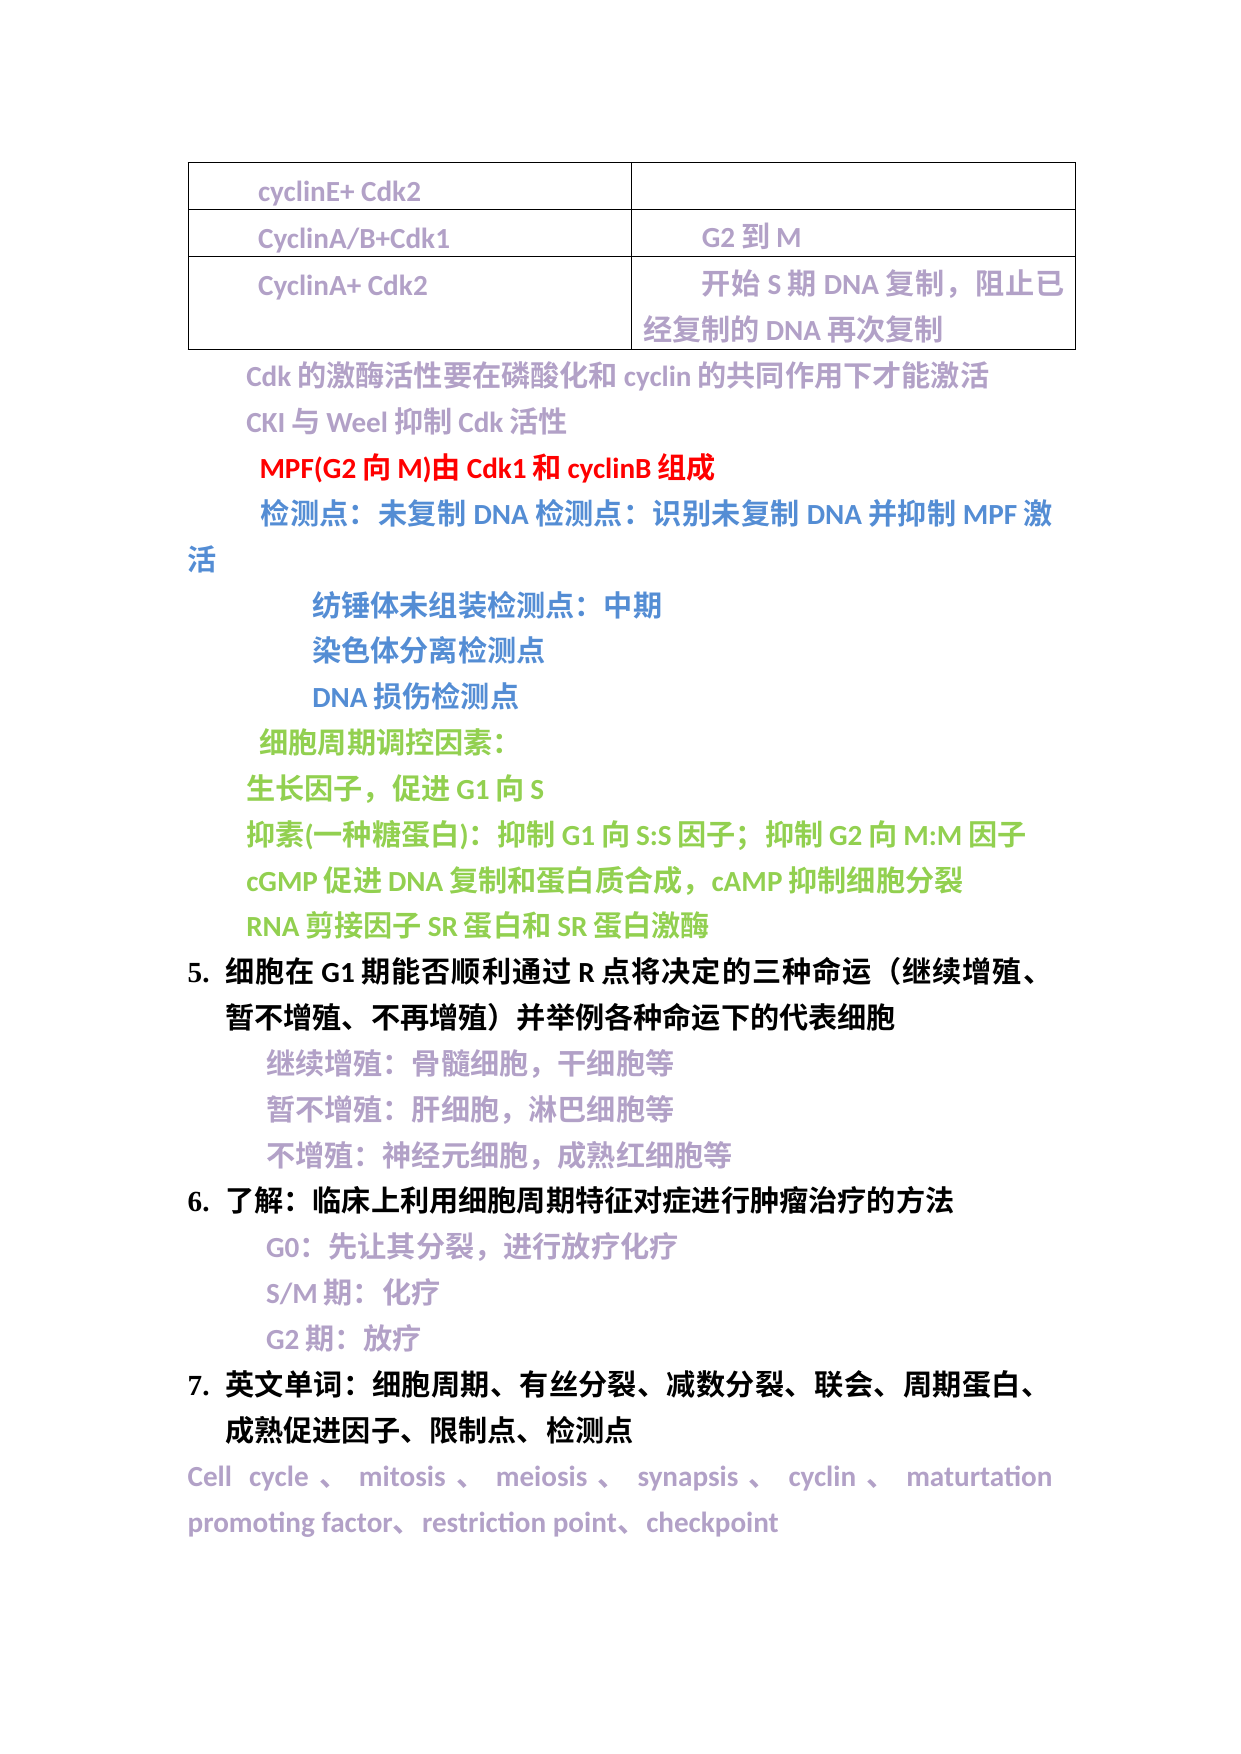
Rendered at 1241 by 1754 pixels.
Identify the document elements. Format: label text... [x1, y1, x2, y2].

text 继续增殖：骨髓细胞，干细胞等 [187, 1037, 1053, 1083]
text 纺锤体未组装检测点：中期 [187, 579, 1053, 624]
text DNA损伤检测点 [187, 670, 1053, 716]
text RNA剪接因子SR蛋白和SR蛋白激酶 [187, 899, 1053, 945]
text G2期：放疗 [187, 1312, 1053, 1358]
text Cdk的激酶活性要在磷酸化和cyclin的共同作用下才能激活 [187, 350, 1053, 395]
table_cell G2到M [632, 210, 1075, 256]
text 抑素(一种糖蛋白)：抑制G1向S:S因子；抑制G2向M:M因子 [187, 808, 1053, 854]
list 了解：临床上利用细胞周期特征对症进行肿瘤治疗的方法 [187, 1174, 1053, 1220]
text MPF(G2向M)由Cdk1和cyclinB组成 [187, 441, 1053, 487]
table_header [189, 163, 631, 209]
text S/M期：化疗 [187, 1266, 1053, 1312]
table_header G1到S [632, 163, 1075, 209]
table_cell CyclinA/B+Cdk1 [189, 210, 631, 256]
text 暂不增殖：肝细胞，淋巴细胞等 [187, 1083, 1053, 1129]
table_cell CyclinA+ Cdk2 [189, 257, 631, 348]
table_cell 开始S期DNA复制，阻止已经复制的DNA再次复制 [632, 257, 1075, 348]
list 细胞在G1期能否顺利通过R点将决定的三种命运（继续增殖、暂不增殖、不再增殖）并举例各种命运下的代表细胞 [187, 945, 1053, 1037]
text 染色体分离检测点 [187, 624, 1053, 670]
text 生长因子，促进G1向S [187, 762, 1053, 808]
text Cell cycle、mitosis、meiosis、synapsis、cyclin、maturtation promoting factor、restriction point、checkpoint [187, 1449, 1053, 1541]
text G0：先让其分裂，进行放疗化疗 [187, 1220, 1053, 1266]
text CKI与Weel抑制Cdk活性 [187, 395, 1053, 441]
text 不增殖：神经元细胞，成熟红细胞等 [187, 1129, 1053, 1174]
list 英文单词：细胞周期、有丝分裂、减数分裂、联会、周期蛋白、成熟促进因子、限制点、检测点 [187, 1358, 1053, 1449]
text 检测点：未复制DNA检测点：识别未复制DNA并抑制MPF激活 [187, 487, 1053, 579]
text cGMP促进DNA复制和蛋白质合成，cAMP抑制细胞分裂 [187, 854, 1053, 899]
text 细胞周期调控因素： [187, 716, 1053, 762]
